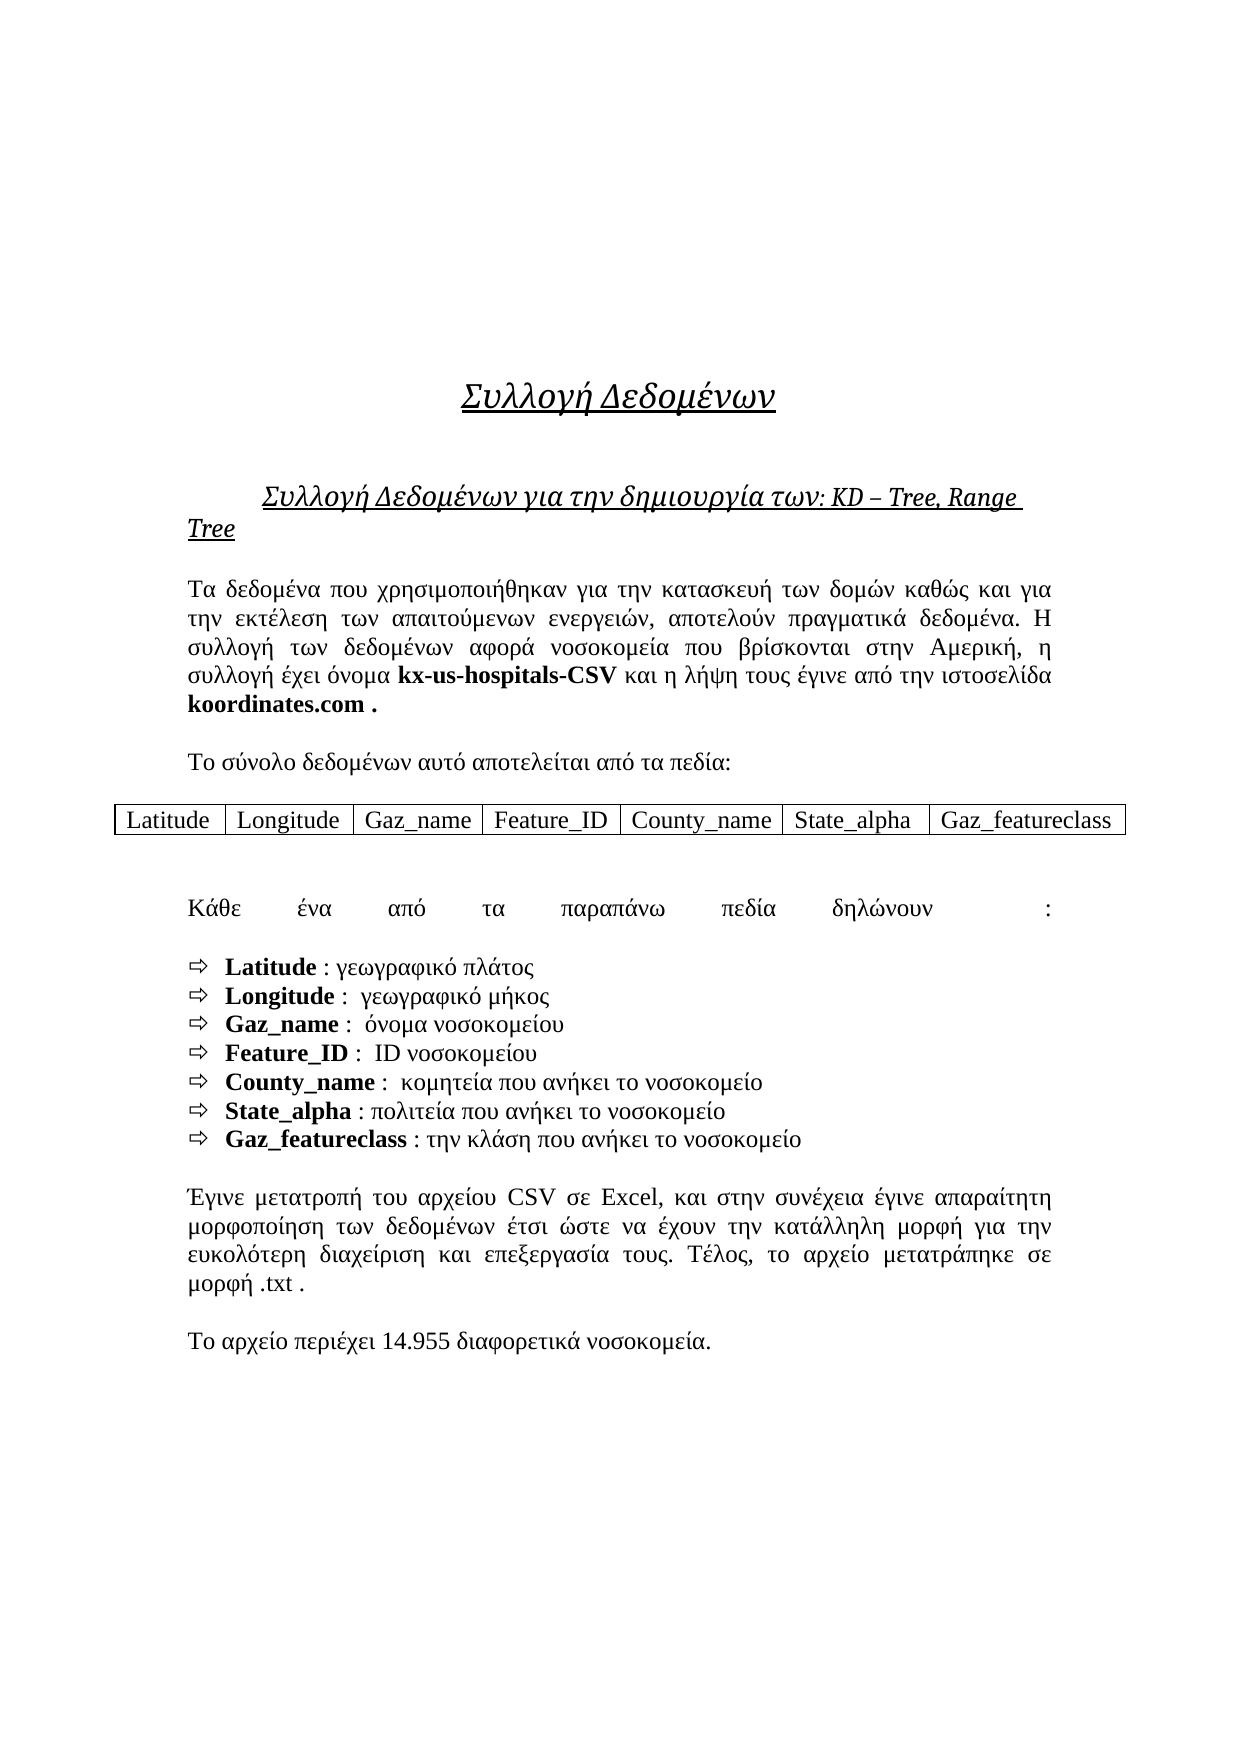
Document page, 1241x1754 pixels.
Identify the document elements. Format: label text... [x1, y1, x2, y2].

text Το αρχείο περιέχει 14.955 διαφορετικά νοσοκομεία. [187, 1326, 1053, 1354]
list Longitude : γεωγραφικό μήκος [187, 981, 1053, 1009]
table_header State_alpha [783, 805, 929, 834]
text Το σύνολο δεδομένων αυτό αποτελείται από τα πεδία: [187, 747, 1053, 776]
table_header Longitude [226, 805, 353, 834]
text Κάθε ένα από τα παραπάνω πεδία δηλώνουν : [187, 893, 1053, 952]
list Gaz_name : όνομα νοσοκομείου [187, 1009, 1053, 1038]
list Gaz_featureclass : την κλάση που ανήκει το νοσοκομείο [187, 1124, 1053, 1153]
list Feature_ID : ID νοσοκομείου [187, 1038, 1053, 1067]
table_header Feature_ID [483, 805, 620, 834]
table_header Gaz_name [354, 805, 482, 834]
table_header Latitude [116, 805, 225, 834]
table_header County_name [621, 805, 782, 834]
subtitle Συλλογή Δεδομένων [187, 378, 1053, 416]
list Latitude : γεωγραφικό πλάτος [187, 952, 1053, 981]
subtitle Συλλογή Δεδομένων για την δημιουργία των: KD – Tree, Range Tree [187, 482, 1053, 544]
list County_name : κομητεία που ανήκει το νοσοκομείο [187, 1067, 1053, 1096]
text Τα δεδομένα που χρησιμοποιήθηκαν για την κατασκευή των δομών καθώς και για την εκτέλεση των απαιτούμενων ενεργειών, αποτελούν πραγματικά δεδομένα. Η συλλογή των δεδομένων αφορά νοσοκομεία που βρίσκονται στην Αμερική, η συλλογή έχει όνομα kx-us-hospitals-CSV και η λήψη τους έγινε από την ιστοσελίδα koordinates.com . [187, 574, 1053, 718]
table_header Gaz_featureclass [930, 805, 1125, 834]
text Έγινε μετατροπή του αρχείου CSV σε Excel, και στην συνέχεια έγινε απαραίτητη μορφοποίηση των δεδομένων έτσι ώστε να έχουν την κατάλληλη μορφή για την ευκολότερη διαχείριση και επεξεργασία τους. Τέλος, το αρχείο μετατράπηκε σε μορφή .txt . [187, 1182, 1053, 1297]
list State_alpha : πολιτεία που ανήκει το νοσοκομείο [187, 1096, 1053, 1124]
